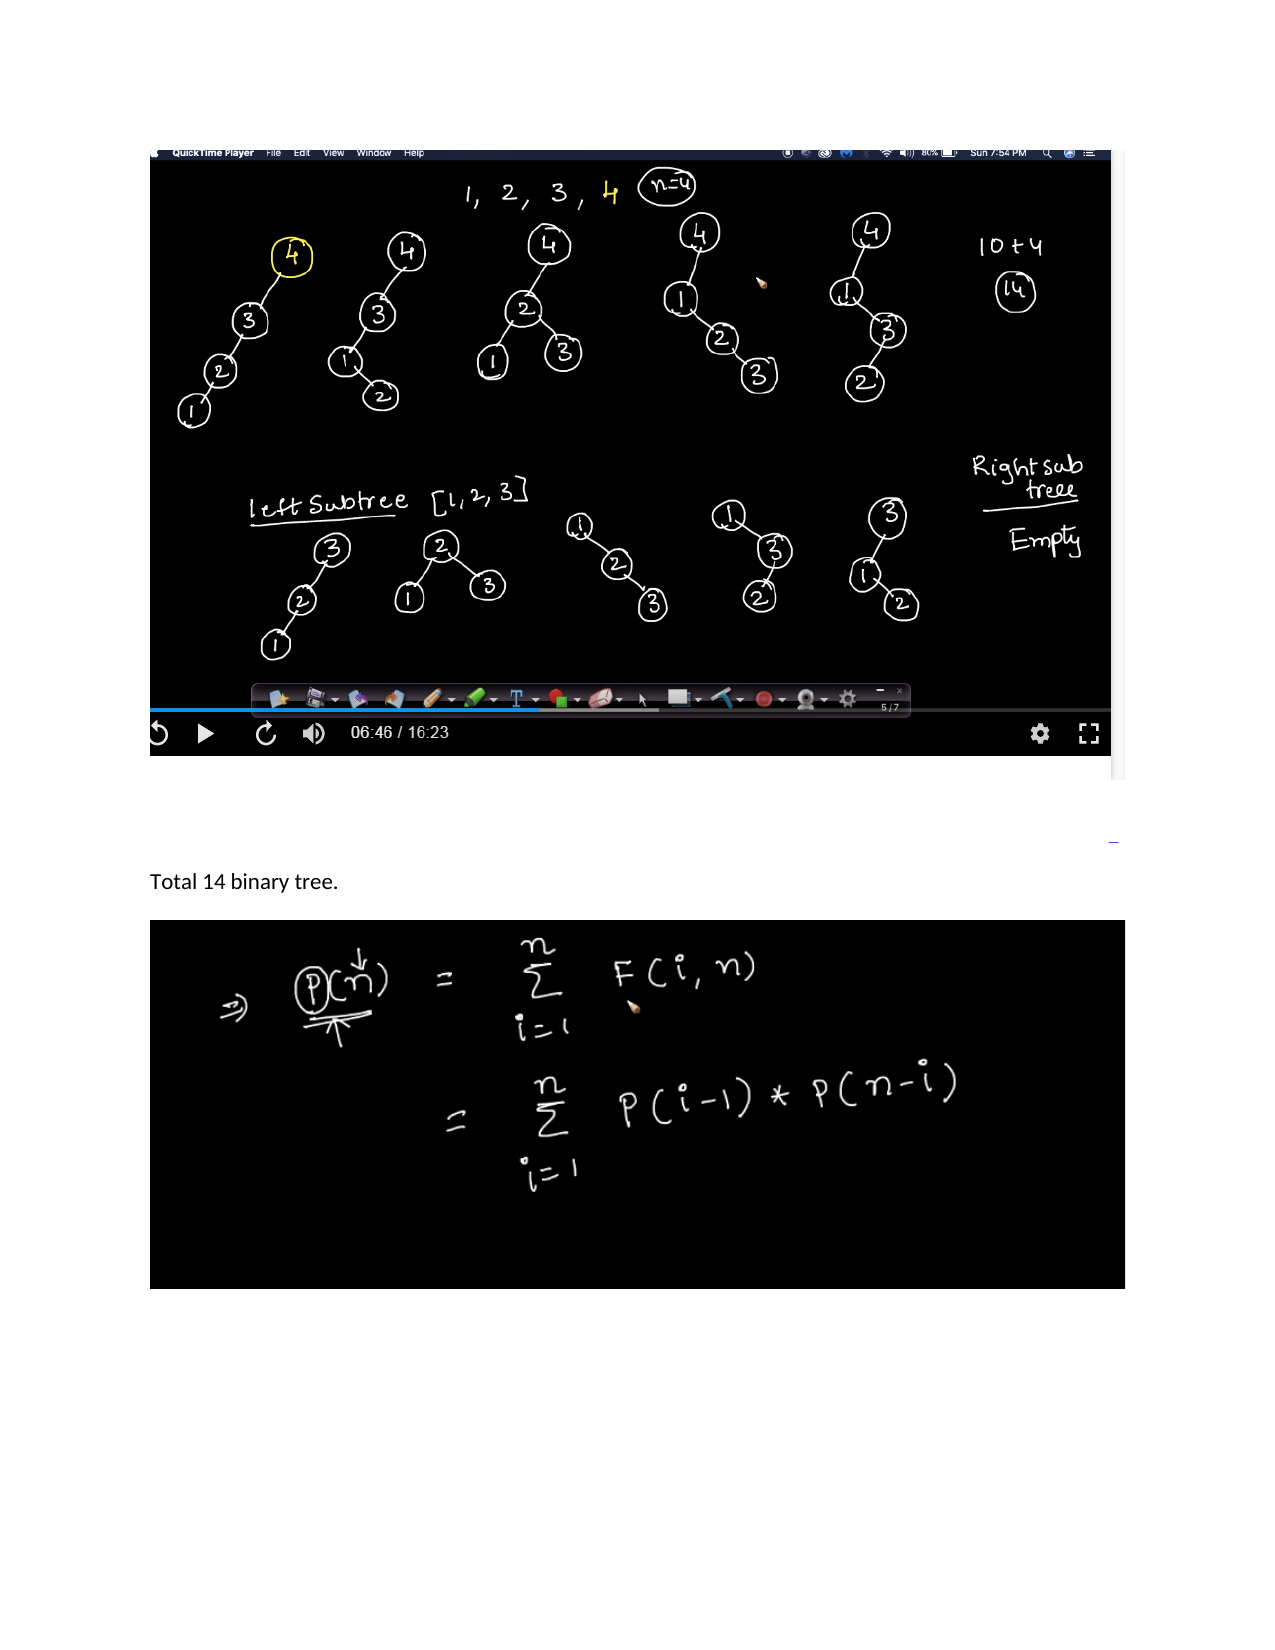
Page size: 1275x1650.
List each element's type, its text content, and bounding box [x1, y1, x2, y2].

text Total 14 binary tree. [150, 867, 1125, 895]
picture [150, 150, 1125, 843]
picture [150, 920, 1125, 1289]
